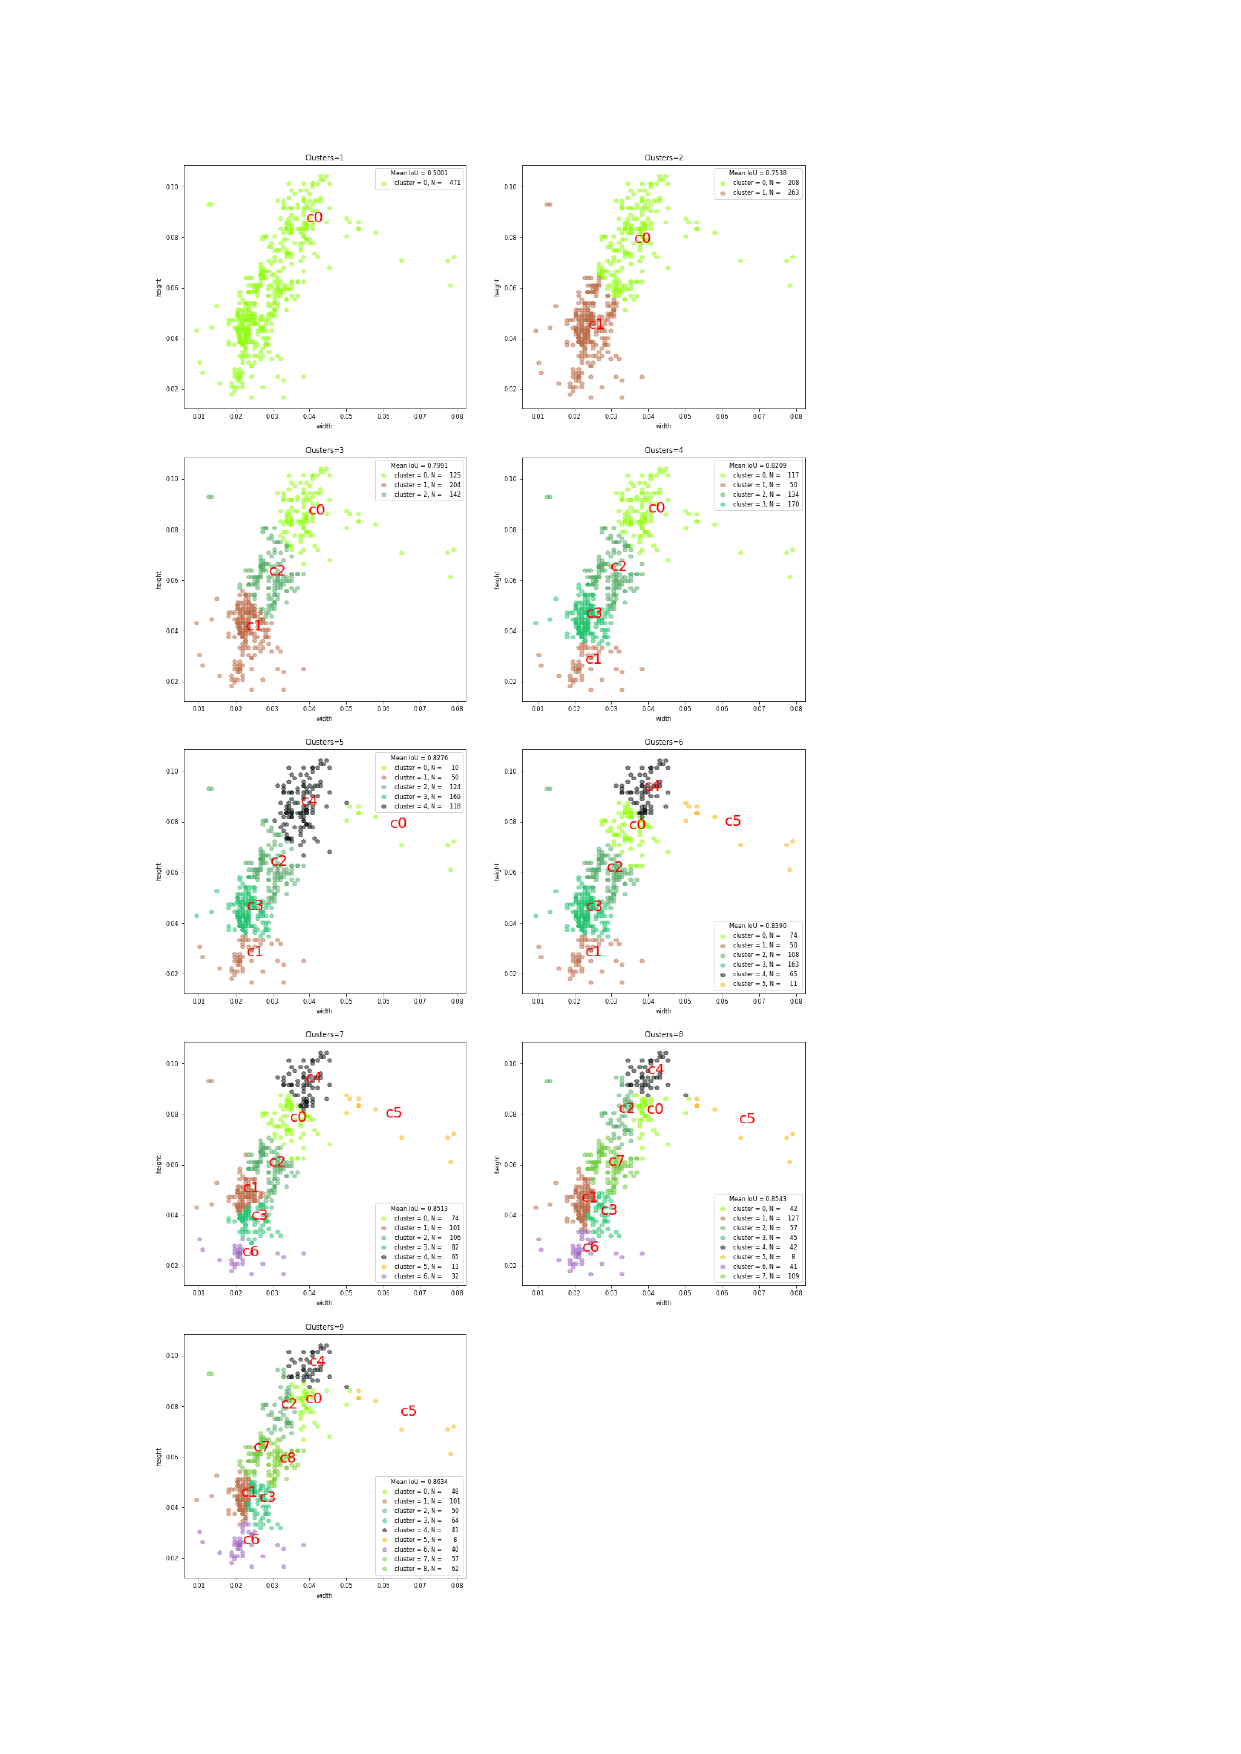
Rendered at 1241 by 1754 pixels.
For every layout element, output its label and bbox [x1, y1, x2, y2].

picture [150, 150, 812, 1604]
